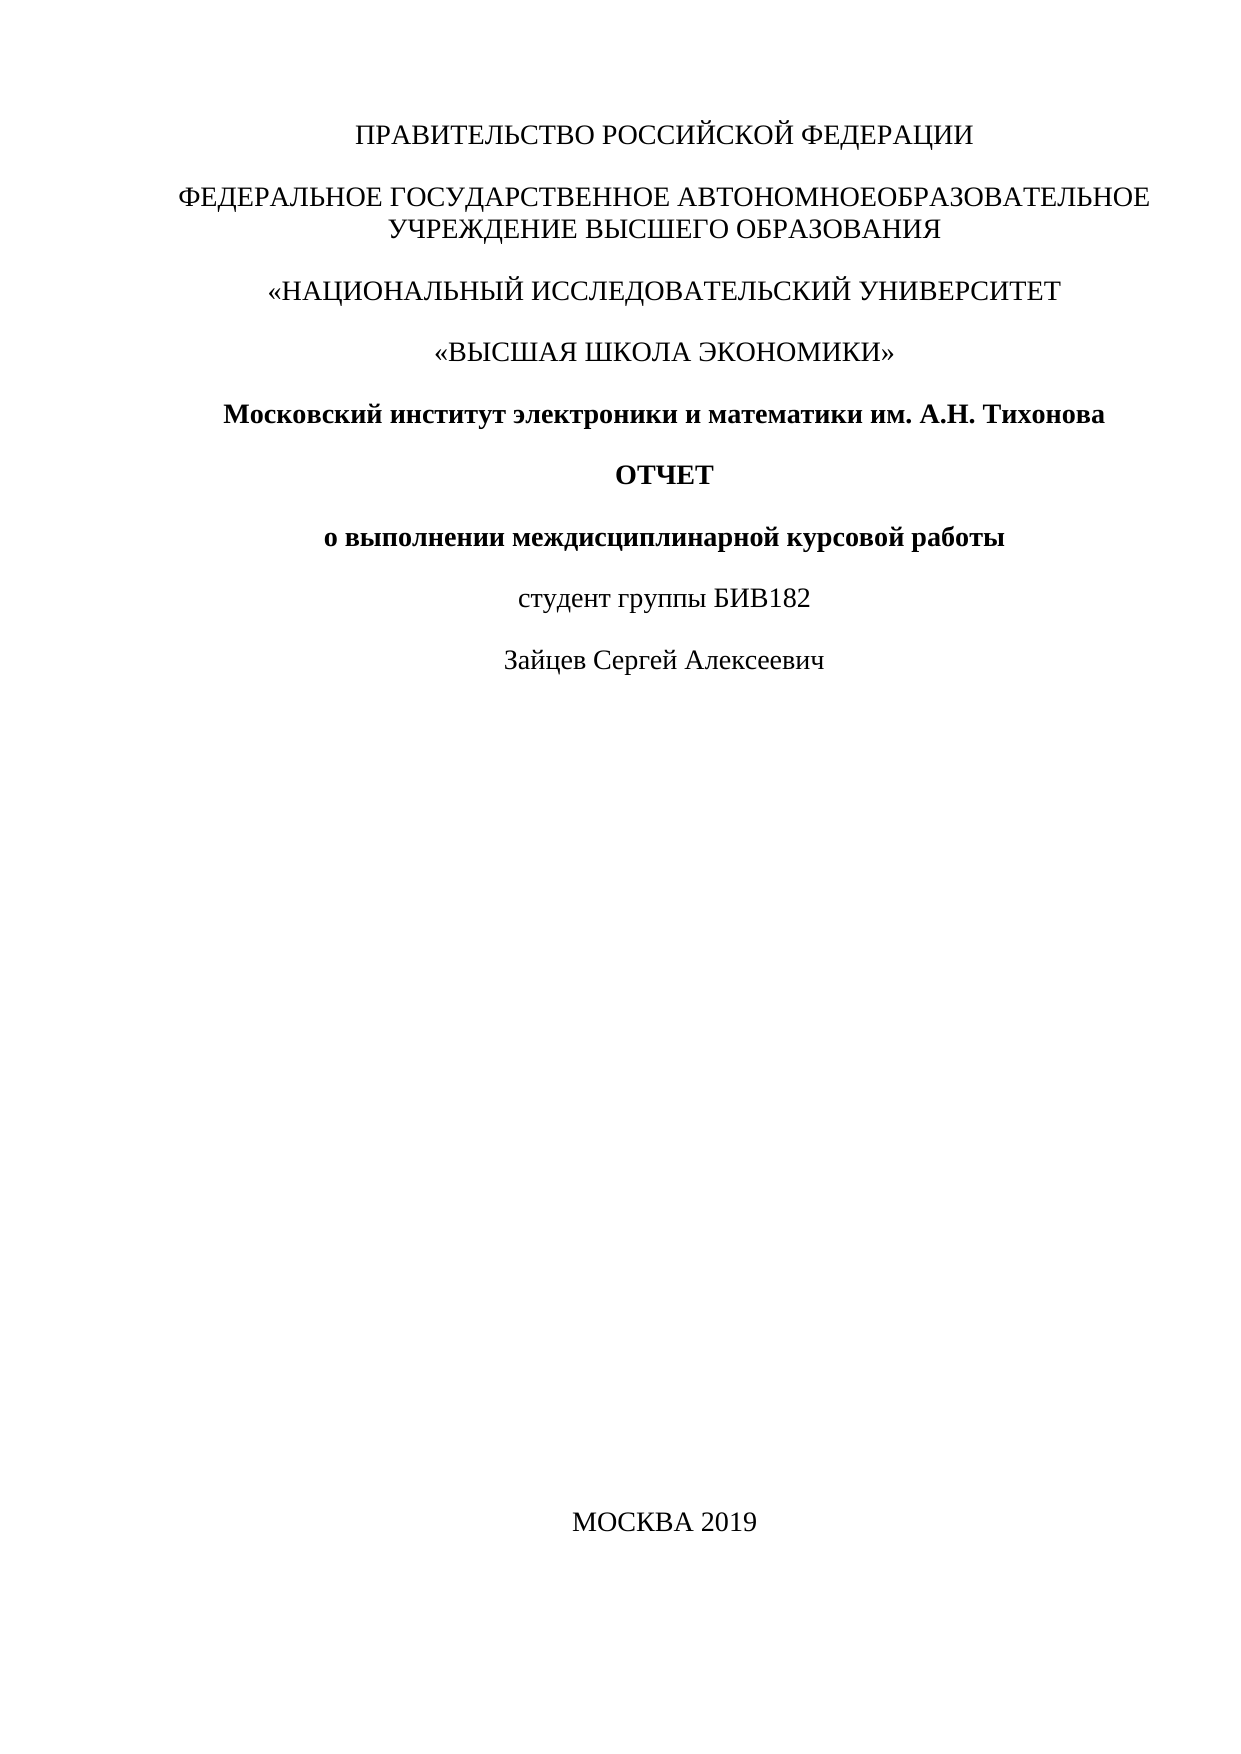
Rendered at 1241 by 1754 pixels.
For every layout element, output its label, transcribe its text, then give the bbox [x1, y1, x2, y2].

text о выполнении междисциплинарной курсовой работы [177, 520, 1152, 552]
text «НАЦИОНАЛЬНЫЙ ИССЛЕДОВАТЕЛЬСКИЙ УНИВЕРСИТЕТ [177, 274, 1152, 306]
text ПРАВИТЕЛЬСТВО РОССИЙСКОЙ ФЕДЕРАЦИИ [177, 118, 1152, 151]
text МОСКВА 2019 [177, 1505, 1152, 1537]
text студент группы БИВ182 [177, 581, 1152, 614]
text ФЕДЕРАЛЬНОЕ ГОСУДАРСТВЕННОЕ АВТОНОМНОЕОБРАЗОВАТЕЛЬНОЕ УЧРЕЖДЕНИЕ ВЫСШЕГО ОБРАЗОВАНИЯ [177, 180, 1152, 244]
text «ВЫСШАЯ ШКОЛА ЭКОНОМИКИ» [177, 335, 1152, 368]
text Московский институт электроники и математики им. А.Н. Тихонова [177, 397, 1152, 429]
text Зайцев Сергей Алексеевич [177, 643, 1152, 675]
text ОТЧЕТ [177, 458, 1152, 491]
